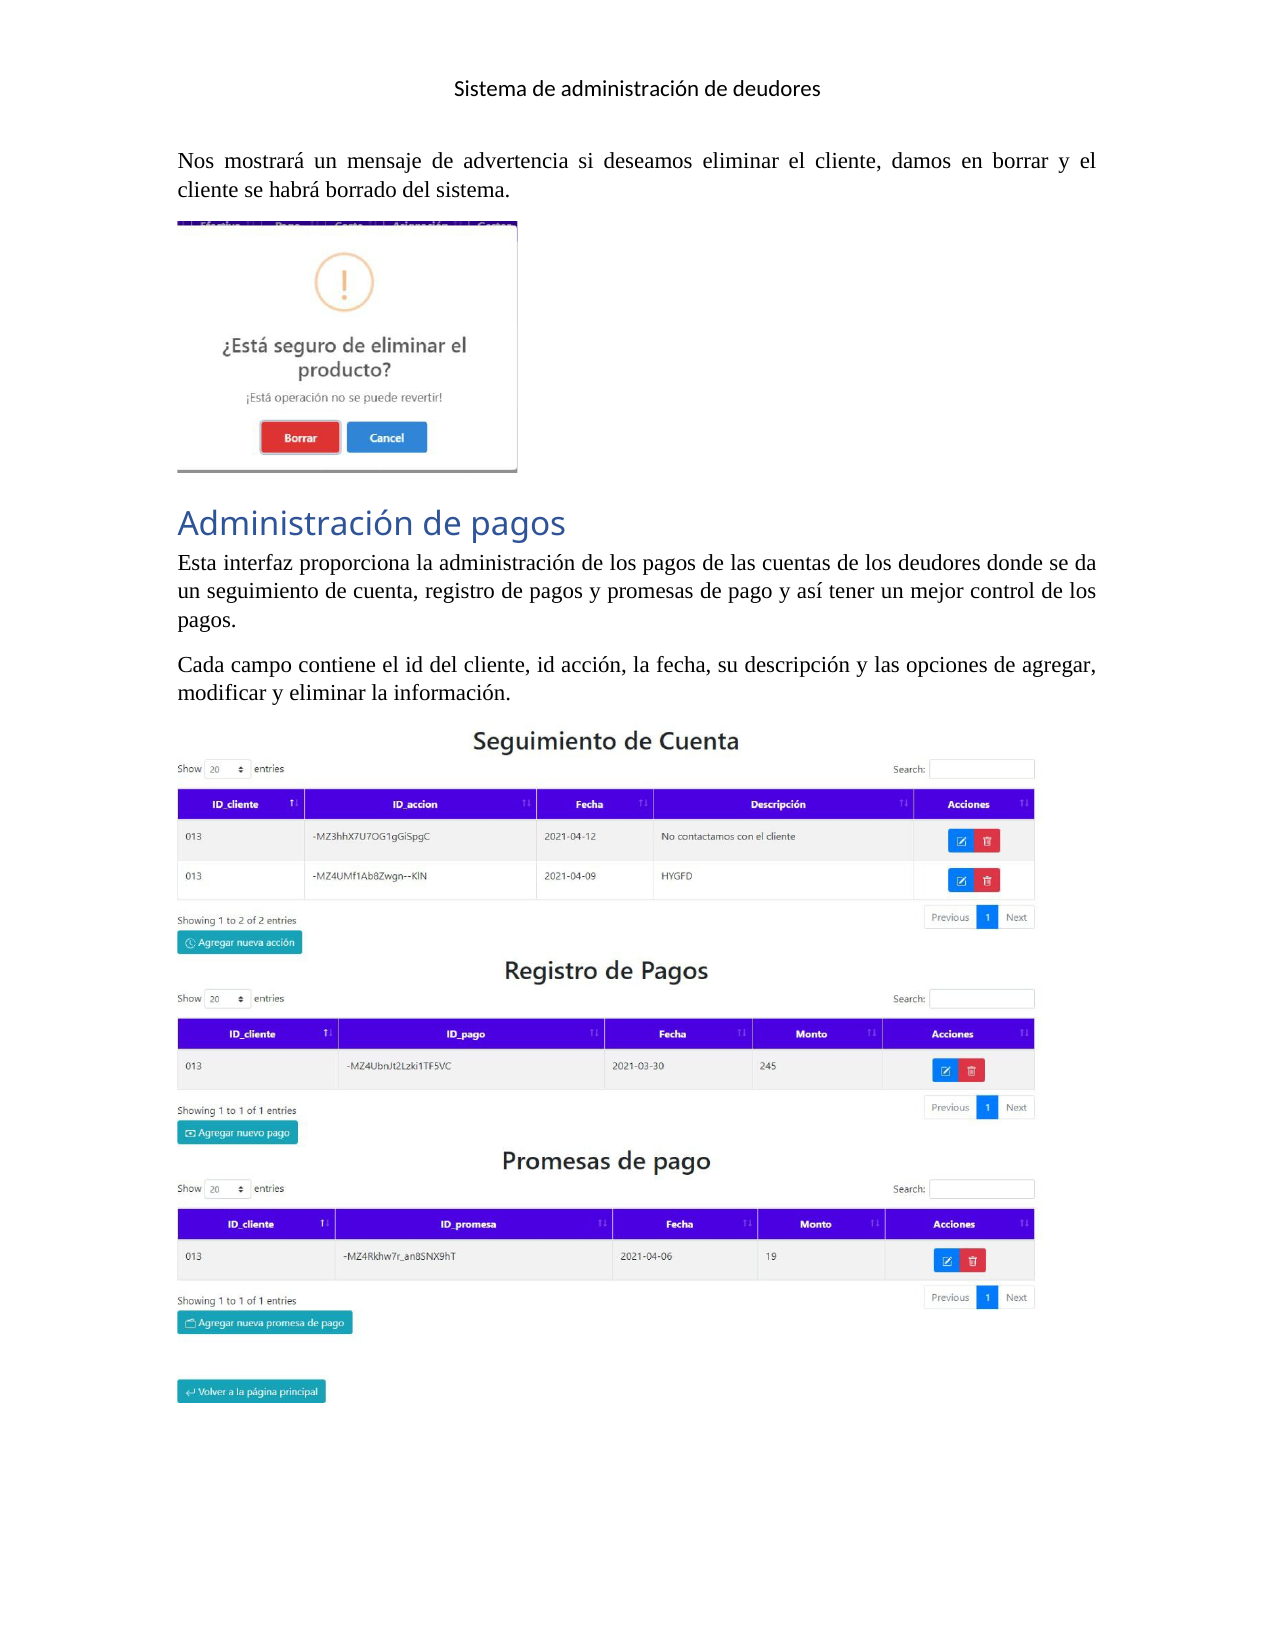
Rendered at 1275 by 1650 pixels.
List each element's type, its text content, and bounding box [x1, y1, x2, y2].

text Cada campo contiene el id del cliente, id acción, la fecha, su descripción y las opciones de agregar, modificar y eliminar la información. [177, 651, 1098, 706]
text Esta interfaz proporciona la administración de los pagos de las cuentas de los deudores donde se da un seguimiento de cuenta, registro de pagos y promesas de pago y así tener un mejor control de los pagos. [177, 549, 1098, 632]
picture [177, 221, 518, 473]
subtitle Administración de pagos [177, 500, 1098, 546]
picture [177, 724, 1044, 1403]
text Nos mostrará un mensaje de advertencia si deseamos eliminar el cliente, damos en borrar y el cliente se habrá borrado del sistema. [177, 148, 1098, 202]
